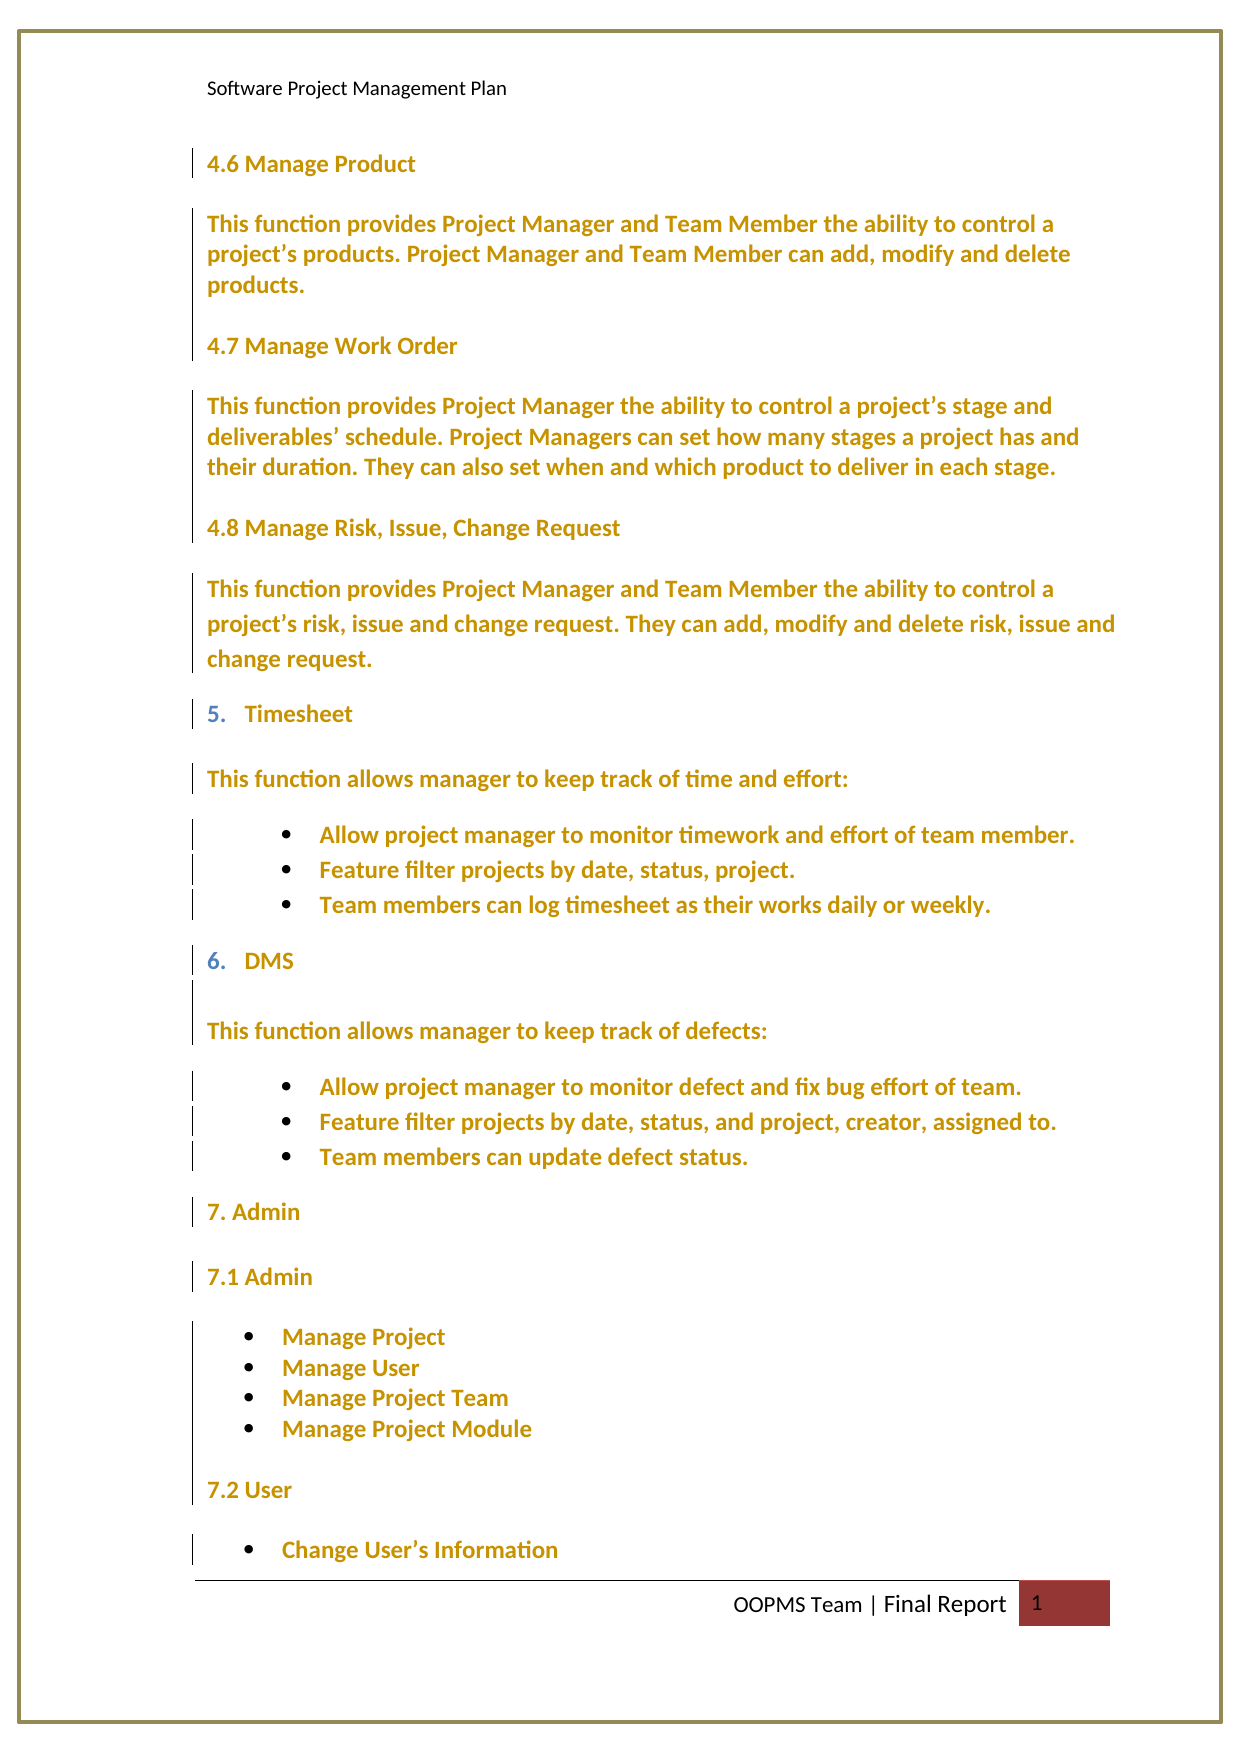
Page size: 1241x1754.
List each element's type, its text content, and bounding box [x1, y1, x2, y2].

text This function allows manager to keep track of time and effort: [207, 763, 1122, 794]
text This function allows manager to keep track of defects: [207, 980, 1122, 1045]
list Feature filter projects by date, status, project. [282, 854, 1122, 884]
text This function provides Project Manager and Team Member the ability to control a project’s products. Project Manager and Team Member can add, modify and delete products. [207, 208, 1122, 299]
text 4.8 Manage Risk, Issue, Change Request [207, 512, 1122, 573]
text 4.7 Manage Work Order [207, 330, 1122, 390]
list Team members can log timesheet as their works daily or weekly. [282, 889, 1122, 919]
text This function provides Project Manager and Team Member the ability to control a project’s risk, issue and change request. They can add, modify and delete risk, issue and change request. [207, 573, 1122, 673]
subtitle DMS [207, 945, 1122, 975]
list Allow project manager to monitor defect and fix bug effort of team. [282, 1071, 1122, 1101]
list Manage Project Module [244, 1413, 1122, 1443]
text 7.1 Admin [207, 1261, 1122, 1321]
list Change User’s Information [244, 1534, 1122, 1565]
list Team members can update defect status. [282, 1141, 1122, 1171]
text 4.6 Manage Product [207, 148, 1122, 208]
list Allow project manager to monitor timework and effort of team member. [282, 819, 1122, 849]
list Manage Project Team [244, 1382, 1122, 1413]
list Manage Project [244, 1321, 1122, 1352]
text This function provides Project Manager the ability to control a project’s stage and deliverables’ schedule. Project Managers can set how many stages a project has and their duration. They can also set when and which product to deliver in each stage. [207, 390, 1122, 482]
subtitle 7. Admin [207, 1197, 1122, 1257]
list Feature filter projects by date, status, and project, creator, assigned to. [282, 1106, 1122, 1136]
text 7.2 User [207, 1443, 1122, 1534]
list Manage User [244, 1352, 1122, 1382]
subtitle Timesheet [207, 699, 1122, 759]
